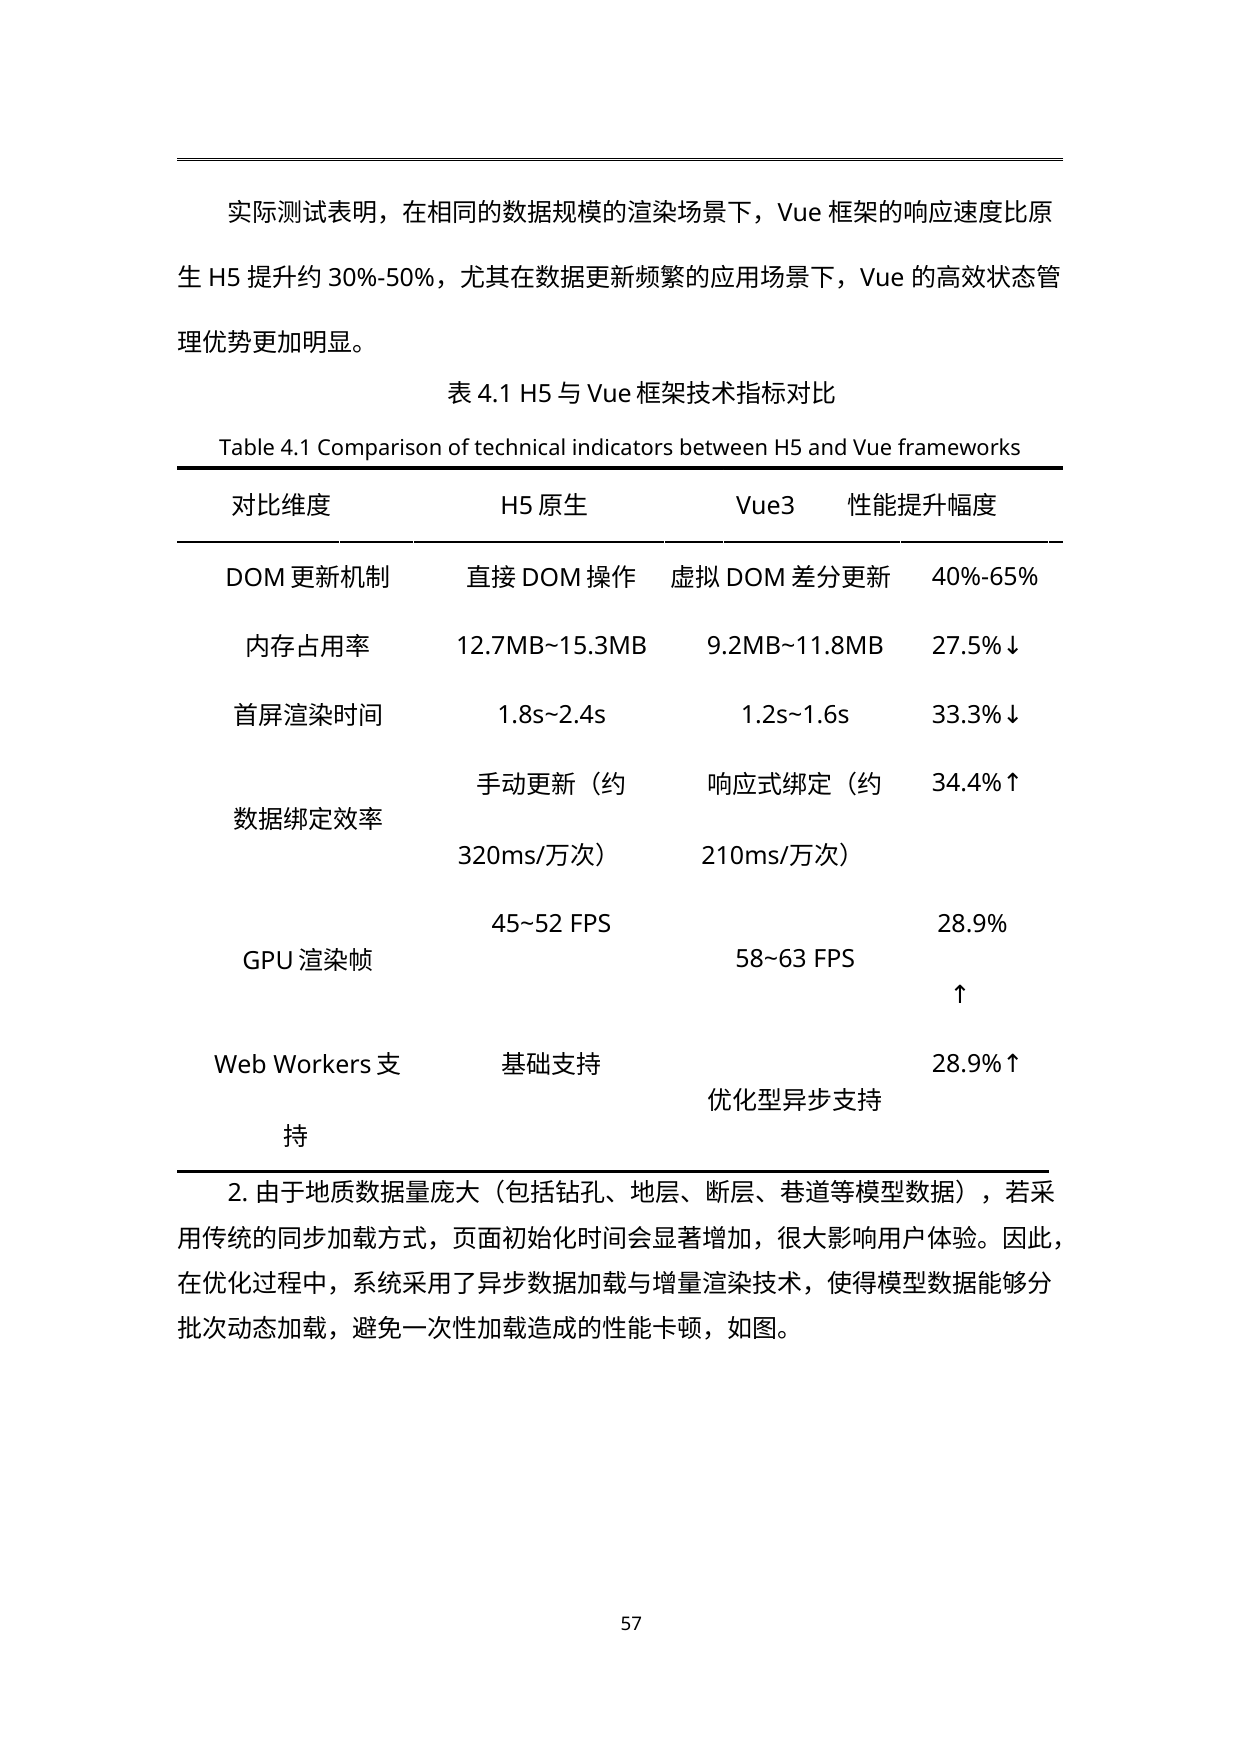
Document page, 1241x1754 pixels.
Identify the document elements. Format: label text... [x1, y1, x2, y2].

table_cell 内存占用率 [177, 612, 413, 680]
table_cell 45~52 FPS [414, 890, 664, 1029]
table_cell 1.2s~1.6s [665, 681, 900, 749]
text 表4.1 H5与Vue框架技术指标对比 [177, 373, 1063, 409]
table_cell 33.3%↓ [901, 681, 1238, 749]
table_header 对比维度 [177, 470, 339, 541]
table_cell 虚拟DOM差分更新 [665, 543, 900, 611]
table_cell DOM更新机制 [177, 543, 413, 611]
table_cell GPU渲染帧 [177, 890, 413, 1029]
table_cell 28.9%↑ [901, 890, 1018, 1029]
table_cell 响应式绑定（约210ms/万次） [665, 750, 900, 889]
table_cell 基础支持 [414, 1030, 664, 1169]
table_cell 27.5%↓ [901, 612, 1238, 680]
table_cell 优化型异步支持 [665, 1030, 900, 1169]
table_cell 数据绑定效率 [177, 750, 413, 889]
table_cell 12.7MB~15.3MB [414, 612, 664, 680]
text 2. 由于地质数据量庞大（包括钻孔、地层、断层、巷道等模型数据），若采用传统的同步加载方式，页面初始化时间会显著增加，很大影响用户体验。因此，在优化过程中，系统采用了异步数据加载与增量渲染技术，使得模型数据能够分批次动态加载，避免一次性加载造成的性能卡顿，如图。 [177, 1173, 1063, 1345]
table_cell 58~63 FPS [665, 890, 900, 1029]
text Table 4.1 Comparison of technical indicators between H5 and Vue frameworks [177, 431, 1063, 463]
table_cell 1.8s~2.4s [414, 681, 664, 749]
table_cell 40%-65% [901, 543, 1048, 611]
table_cell 首屏渲染时间 [177, 681, 413, 749]
table_header Vue3 性能提升幅度 [724, 470, 1063, 541]
table_cell 直接DOM操作 [414, 543, 664, 611]
table_cell 34.4%↑ [901, 750, 1238, 889]
text 实际测试表明，在相同的数据规模的渲染场景下，Vue 框架的响应速度比原生 H5 提升约 30%-50%，尤其在数据更新频繁的应用场景下，Vue 的高效状态管理优势更加明显。 [177, 178, 1063, 373]
table_cell Web Workers支持 [177, 1030, 413, 1169]
table_cell 手动更新（约320ms/万次） [414, 750, 664, 889]
table_header H5原生 [340, 470, 723, 541]
table_cell 9.2MB~11.8MB [665, 612, 900, 680]
table_cell 28.9%↑ [901, 1030, 1048, 1169]
